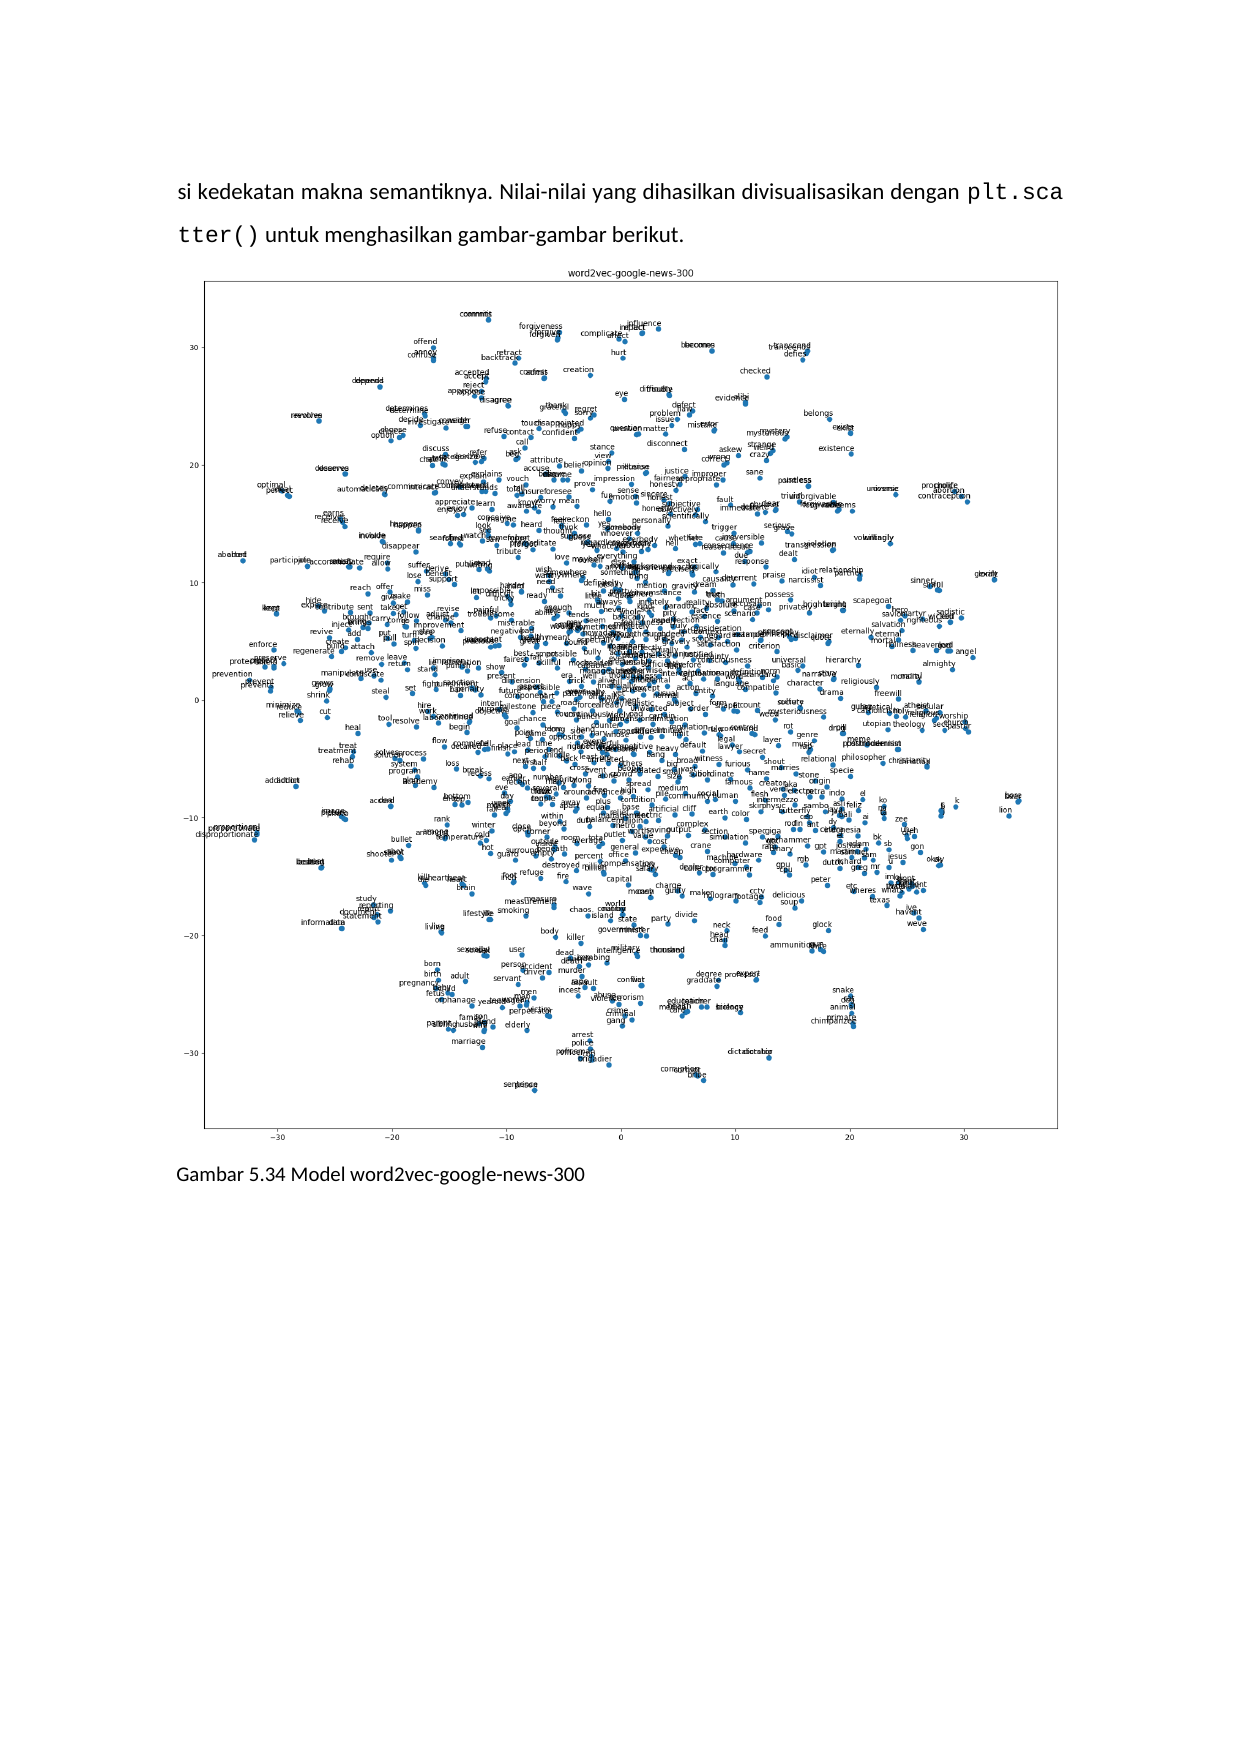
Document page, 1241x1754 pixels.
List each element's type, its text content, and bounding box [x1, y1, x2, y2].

picture [177, 264, 1062, 1147]
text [177, 177, 1063, 249]
